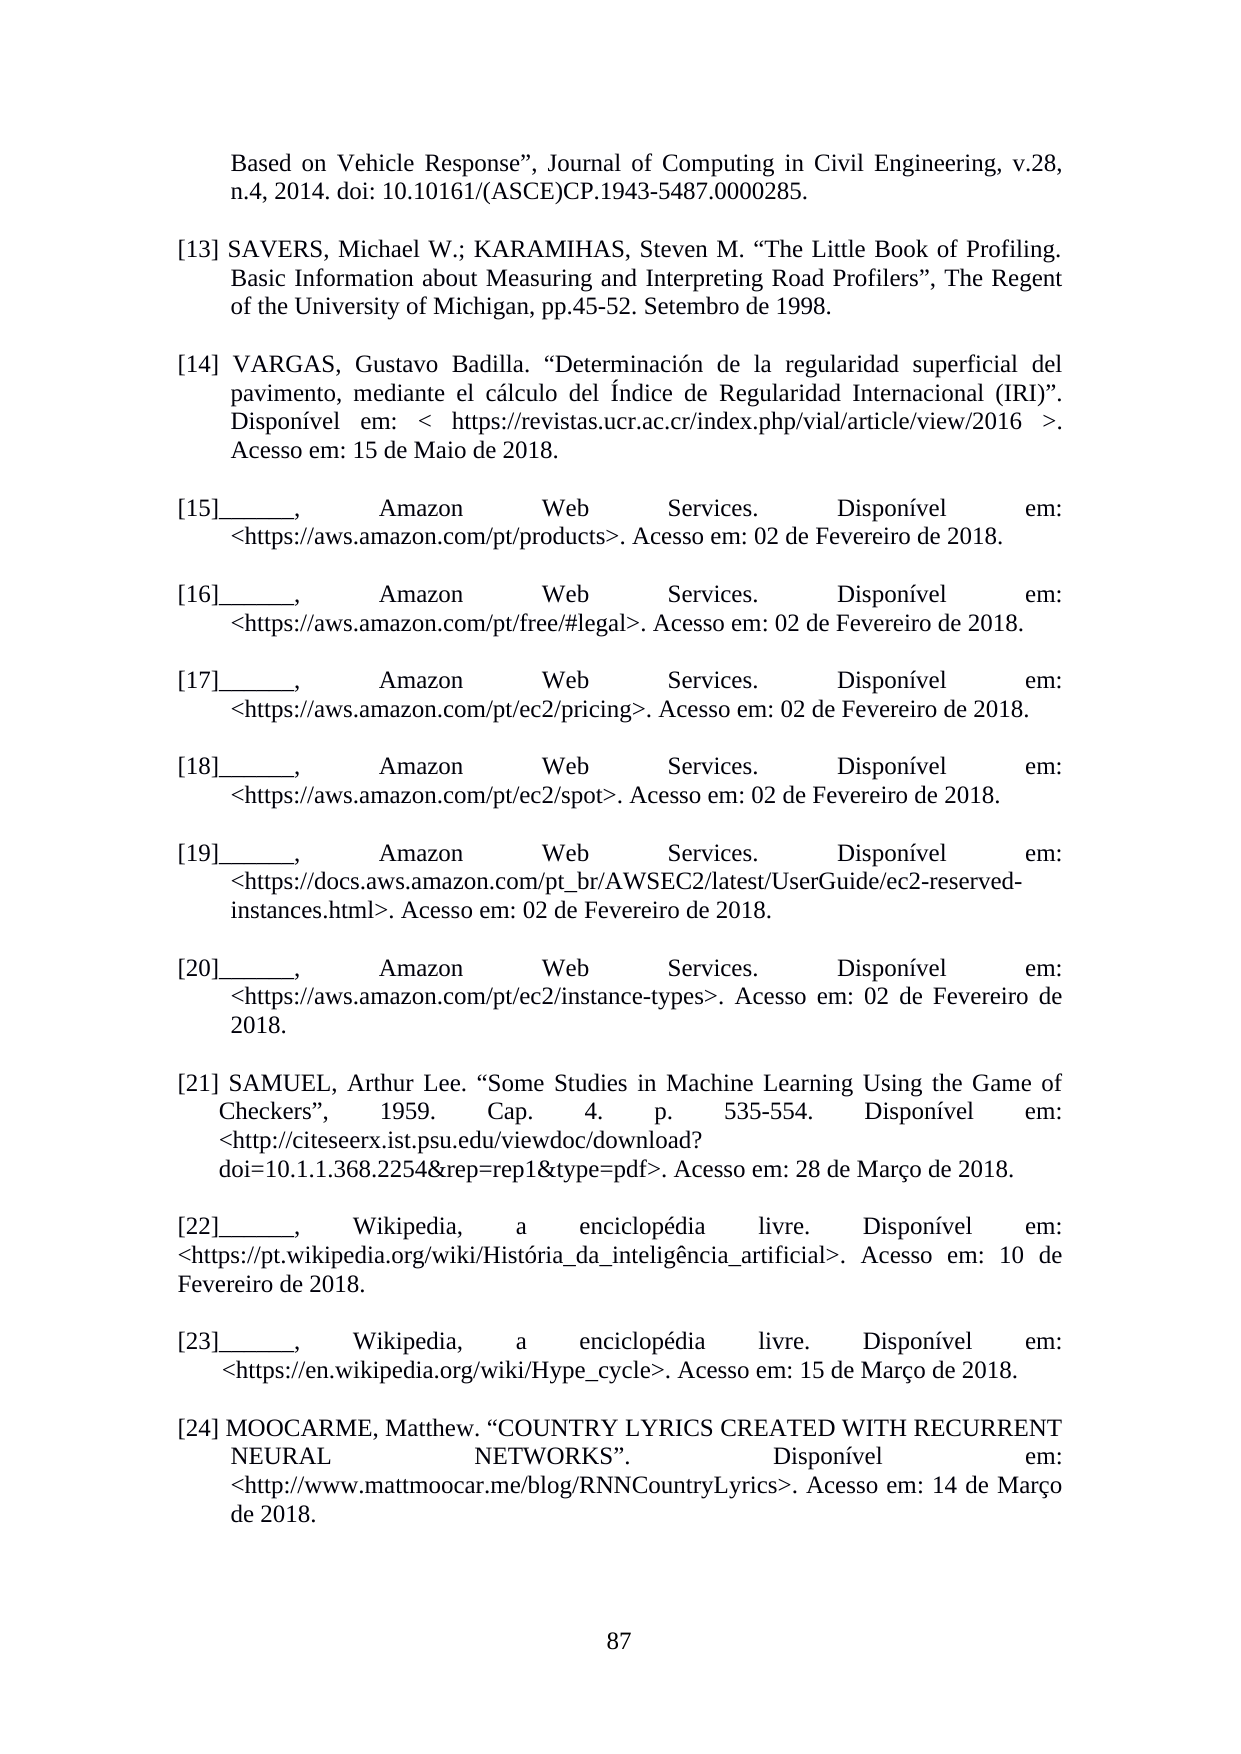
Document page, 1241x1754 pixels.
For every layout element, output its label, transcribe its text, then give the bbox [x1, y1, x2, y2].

text [17]______, Amazon Web Services. Disponível em: <https://aws.amazon.com/pt/ec2/pricing>. Acesso em: 02 de Fevereiro de 2018. [177, 665, 1063, 723]
text [18]______, Amazon Web Services. Disponível em: <https://aws.amazon.com/pt/ec2/spot>. Acesso em: 02 de Fevereiro de 2018. [177, 751, 1063, 809]
text [13] SAVERS, Michael W.; KARAMIHAS, Steven M. “The Little Book of Profiling. Basic Information about Measuring and Interpreting Road Profilers”, The Regent of the University of Michigan, pp.45-52. Setembro de 1998. [177, 234, 1063, 320]
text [177, 148, 1063, 205]
text [20]______, Amazon Web Services. Disponível em: <https://aws.amazon.com/pt/ec2/instance-types>. Acesso em: 02 de Fevereiro de 2018. [177, 953, 1063, 1039]
text [15]______, Amazon Web Services. Disponível em: <https://aws.amazon.com/pt/products>. Acesso em: 02 de Fevereiro de 2018. [177, 493, 1063, 550]
text [22]______, Wikipedia, a enciclopédia livre. Disponível em: <https://pt.wikipedia.org/wiki/História_da_inteligência_artificial>. Acesso em: 10 de Fevereiro de 2018. [177, 1211, 1063, 1298]
text [24] MOOCARME, Matthew. “COUNTRY LYRICS CREATED WITH RECURRENT NEURAL NETWORKS”. Disponível em: <http://www.mattmoocar.me/blog/RNNCountryLyrics>. Acesso em: 14 de Março de 2018. [177, 1413, 1063, 1528]
text [14] VARGAS, Gustavo Badilla. “Determinación de la regularidad superficial del pavimento, mediante el cálculo del Índice de Regularidad Internacional (IRI)”. Disponível em: < https://revistas.ucr.ac.cr/index.php/vial/article/view/2016 >. Acesso em: 15 de Maio de 2018. [177, 349, 1063, 464]
text [16]______, Amazon Web Services. Disponível em: <https://aws.amazon.com/pt/free/#legal>. Acesso em: 02 de Fevereiro de 2018. [177, 579, 1063, 636]
text [21] SAMUEL, Arthur Lee. “Some Studies in Machine Learning Using the Game of Checkers”, 1959. Cap. 4. p. 535-554. Disponível em: <http://citeseerx.ist.psu.edu/viewdoc/download?doi=10.1.1.368.2254&rep=rep1&type=pdf>. Acesso em: 28 de Março de 2018. [177, 1068, 1063, 1183]
text [23]______, Wikipedia, a enciclopédia livre. Disponível em: <https://en.wikipedia.org/wiki/Hype_cycle>. Acesso em: 15 de Março de 2018. [177, 1326, 1063, 1384]
text [19]______, Amazon Web Services. Disponível em: <https://docs.aws.amazon.com/pt_br/AWSEC2/latest/UserGuide/ec2-reserved-instances.html>. Acesso em: 02 de Fevereiro de 2018. [177, 838, 1063, 924]
